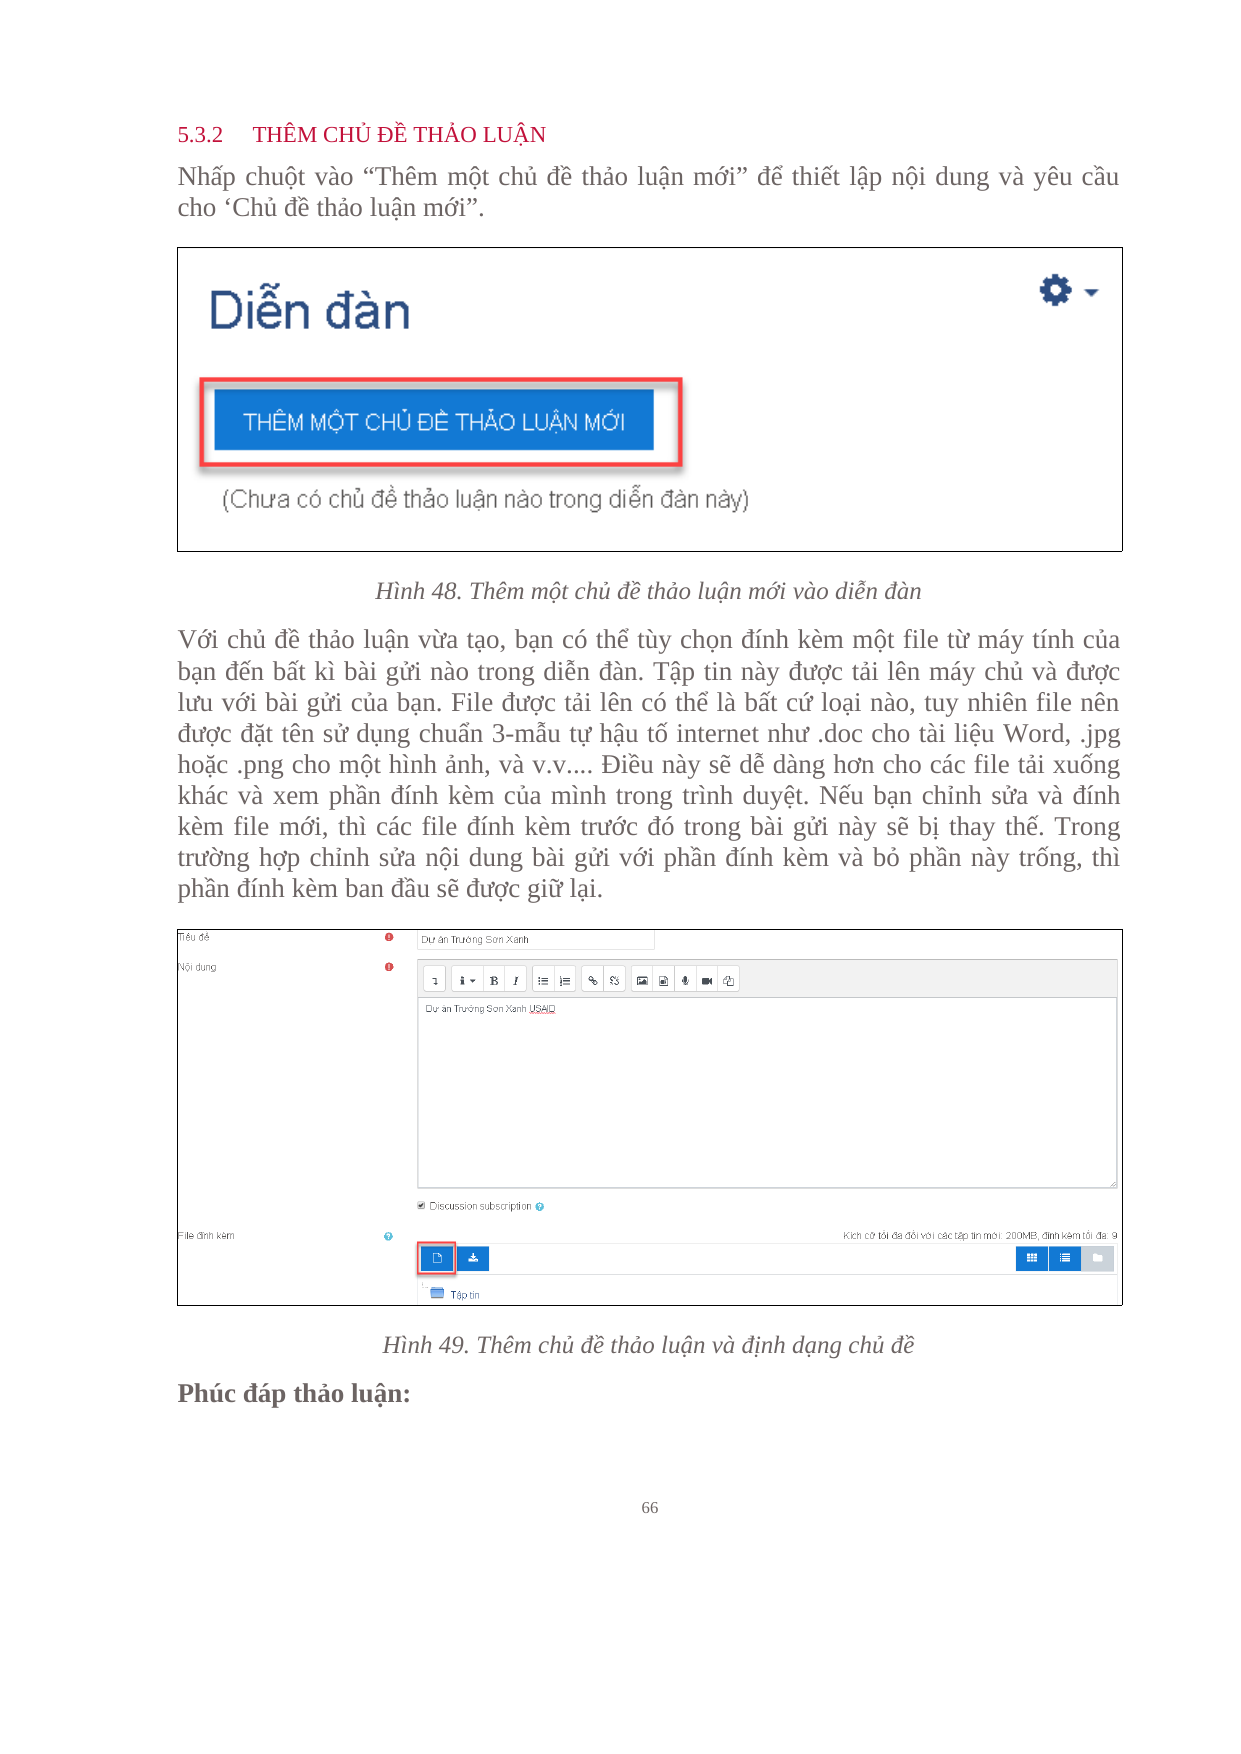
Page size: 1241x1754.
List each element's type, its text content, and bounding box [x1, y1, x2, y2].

subtitle Thêm chủ đề thảo luận [177, 118, 1122, 147]
text Với chủ đề thảo luận vừa tạo, bạn có thể tùy chọn đính kèm một file từ máy tính của bạn đến bất kì bài gửi nào trong diễn đàn. Tập tin này được tải lên máy chủ và được lưu với bài gửi của bạn. File được tải lên có thể là bất cứ loại nào, tuy nhiên file nên được đặt tên sử dụng chuẩn 3-mẫu tự hậu tố internet như .doc cho tài liệu Word, .jpg hoặc .png cho một hình ảnh, và v.v.... Điều này sẽ dễ dàng hơn cho các file tải xuống khác và xem phần đính kèm của mình trong trình duyệt. Nếu bạn chỉnh sửa và đính kèm file mới, thì các file đính kèm trước đó trong bài gửi này sẽ bị thay thế. Trong trường hợp chỉnh sửa nội dung bài gửi với phần đính kèm và bỏ phần này trống, thì phần đính kèm ban đầu sẽ được giữ lại. [177, 623, 1122, 904]
picture [178, 248, 1122, 551]
picture [178, 930, 1122, 1305]
text Phúc đáp thảo luận: [177, 1377, 1122, 1408]
text Nhấp chuột vào “Thêm một chủ đề thảo luận mới” để thiết lập nội dung và yêu cầu cho ‘Chủ đề thảo luận mới”. [177, 160, 1122, 222]
